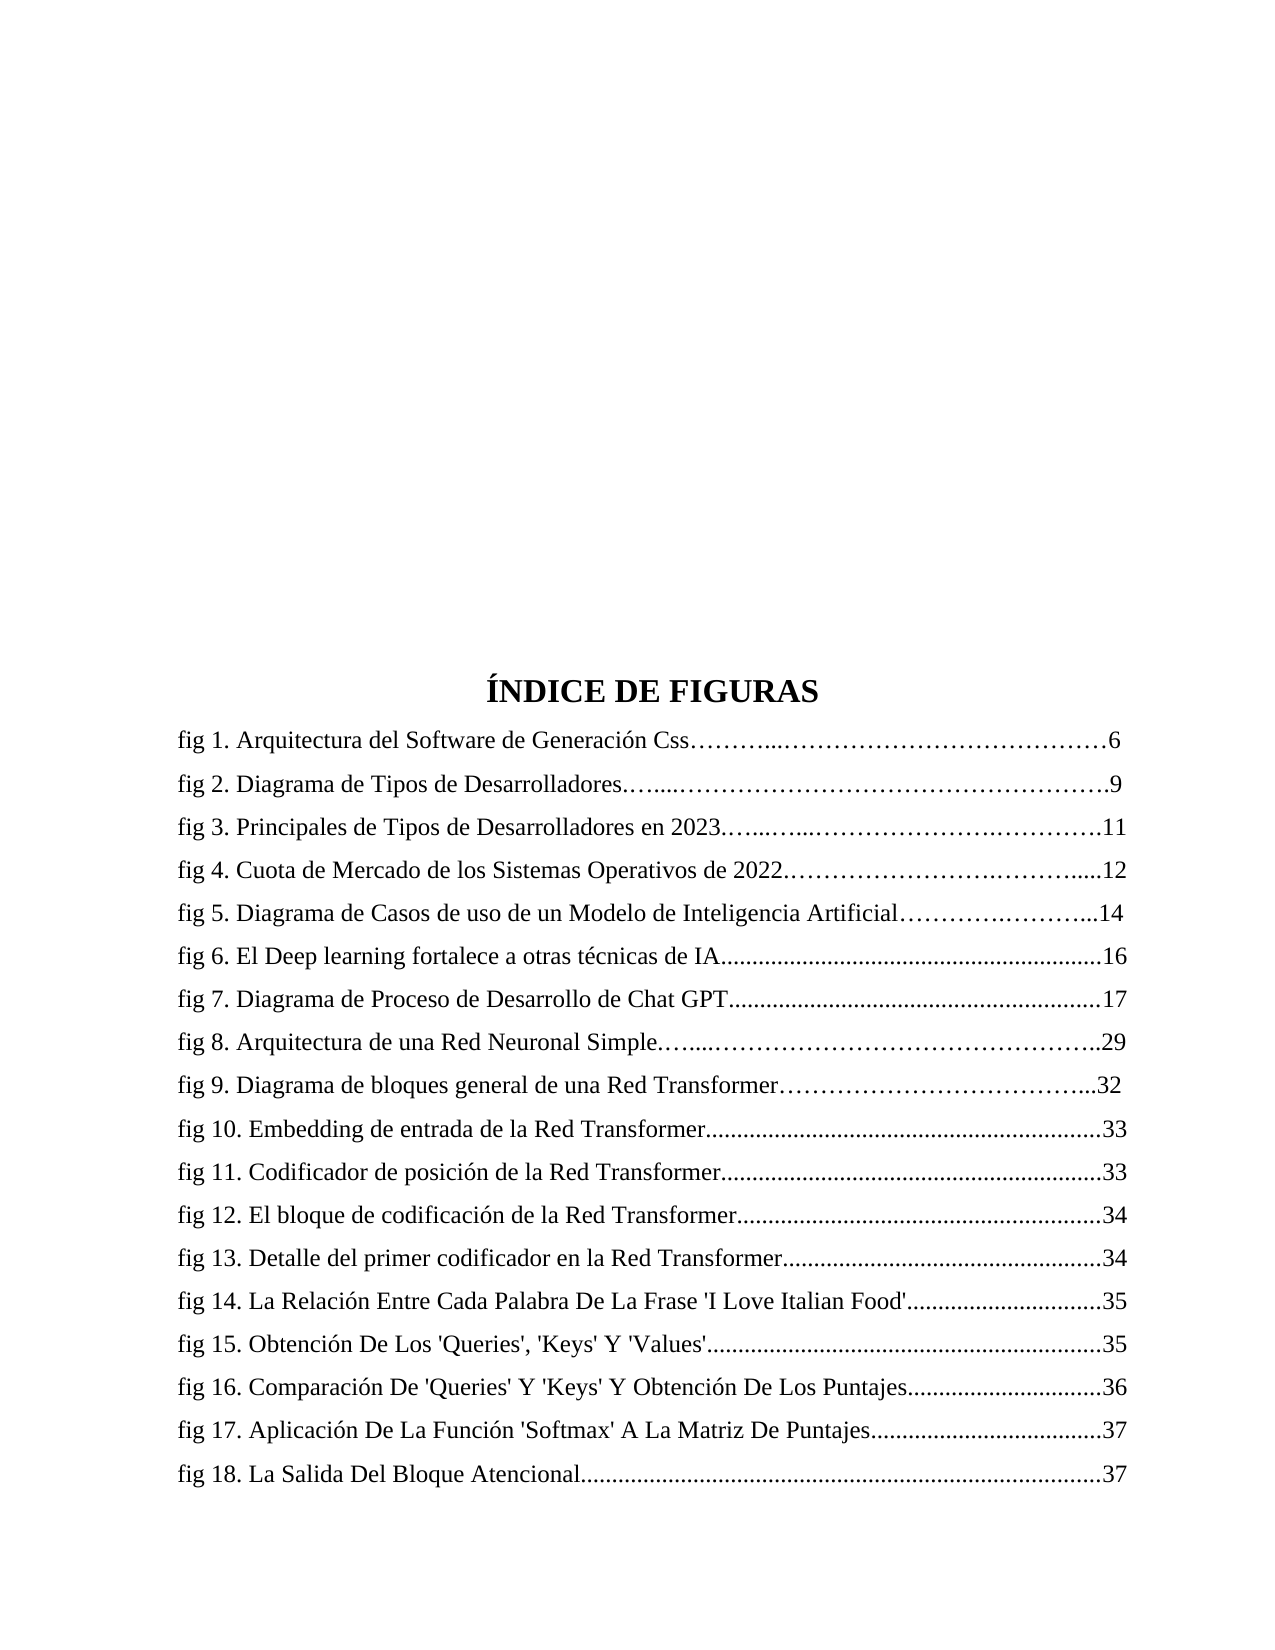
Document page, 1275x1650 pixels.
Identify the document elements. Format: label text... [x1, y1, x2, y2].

text fig 13. Detalle del primer codificador en la Red Transformer 34 [177, 1243, 1128, 1272]
text fig 2. Diagrama de Tipos de Desarrolladores.…....…………………………………………….9 [177, 769, 1128, 797]
text fig 10. Embedding de entrada de la Red Transformer 33 [177, 1114, 1128, 1142]
text fig 16. Comparación De 'Queries' Y 'Keys' Y Obtención De Los Puntajes 36 [177, 1372, 1128, 1401]
text fig 1. Arquitectura del Software de Generación Css………...…………………………………6 [177, 726, 1128, 754]
text fig 4. Cuota de Mercado de los Sistemas Operativos de 2022.…………………….……….....12 [177, 855, 1128, 884]
text fig 17. Aplicación De La Función 'Softmax' A La Matriz De Puntajes 37 [177, 1416, 1128, 1444]
text fig 3. Principales de Tipos de Desarrolladores en 2023.…...…...………………….………….11 [177, 812, 1128, 841]
text fig 14. La Relación Entre Cada Palabra De La Frase 'I Love Italian Food' 35 [177, 1286, 1128, 1315]
text fig 7. Diagrama de Proceso de Desarrollo de Chat GPT 17 [177, 984, 1128, 1013]
text fig 5. Diagrama de Casos de uso de un Modelo de Inteligencia Artificial………….………...14 [177, 898, 1128, 927]
text fig 18. La Salida Del Bloque Atencional 37 [177, 1459, 1128, 1487]
subtitle ÍNDICE DE FIGURAS [177, 672, 1128, 710]
text fig 8. Arquitectura de una Red Neuronal Simple.…....………………………………………..29 [177, 1027, 1128, 1056]
text fig 6. El Deep learning fortalece a otras técnicas de IA 16 [177, 941, 1128, 970]
text fig 9. Diagrama de bloques general de una Red Transformer………………………………...32 [177, 1071, 1128, 1099]
text fig 15. Obtención De Los 'Queries', 'Keys' Y 'Values' 35 [177, 1329, 1128, 1358]
text fig 12. El bloque de codificación de la Red Transformer 34 [177, 1200, 1128, 1229]
text fig 11. Codificador de posición de la Red Transformer 33 [177, 1157, 1128, 1186]
